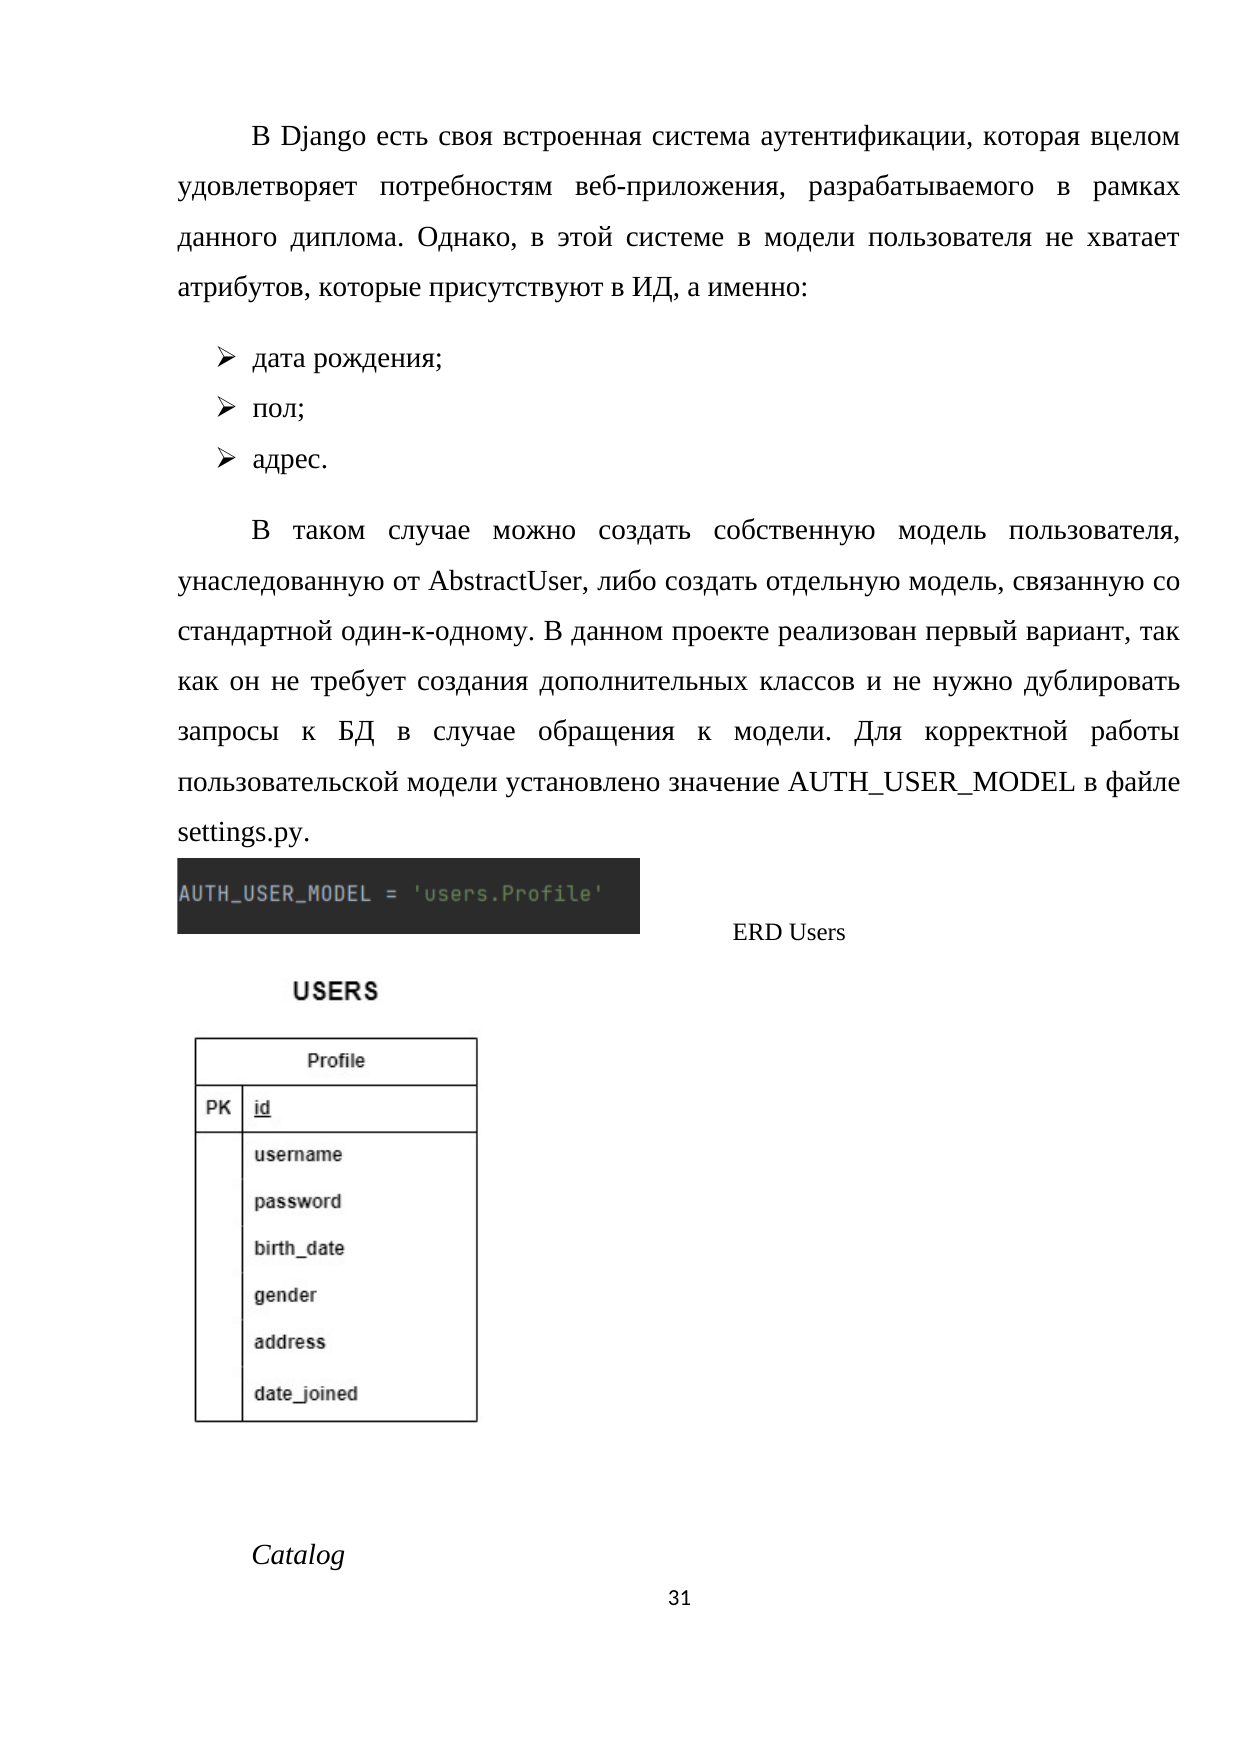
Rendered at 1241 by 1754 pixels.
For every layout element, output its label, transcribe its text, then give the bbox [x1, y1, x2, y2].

text В Django есть своя встроенная система аутентификации, которая вцелом удовлетворяет потребностям веб-приложения, разрабатываемого в рамках данного диплома. Однако, в этой системе в модели пользователя не хватает атрибутов, которые присутствуют в ИД, а именно: [177, 118, 1181, 303]
picture [177, 858, 640, 934]
text Catalog [177, 1537, 1181, 1571]
list дата рождения; [215, 340, 1181, 374]
text ERD Users [177, 917, 1181, 946]
picture [170, 966, 847, 1424]
list адрес. [215, 441, 1181, 475]
text В таком случае можно создать собственную модель пользователя, унаследованную от AbstractUser, либо создать отдельную модель, связанную со стандартной один-к-одному. В данном проекте реализован первый вариант, так как он не требует создания дополнительных классов и не нужно дублировать запросы к БД в случае обращения к модели. Для корректной работы пользовательской модели установлено значение AUTH_USER_MODEL в файле settings.py. [177, 512, 1181, 848]
list пол; [215, 391, 1181, 424]
